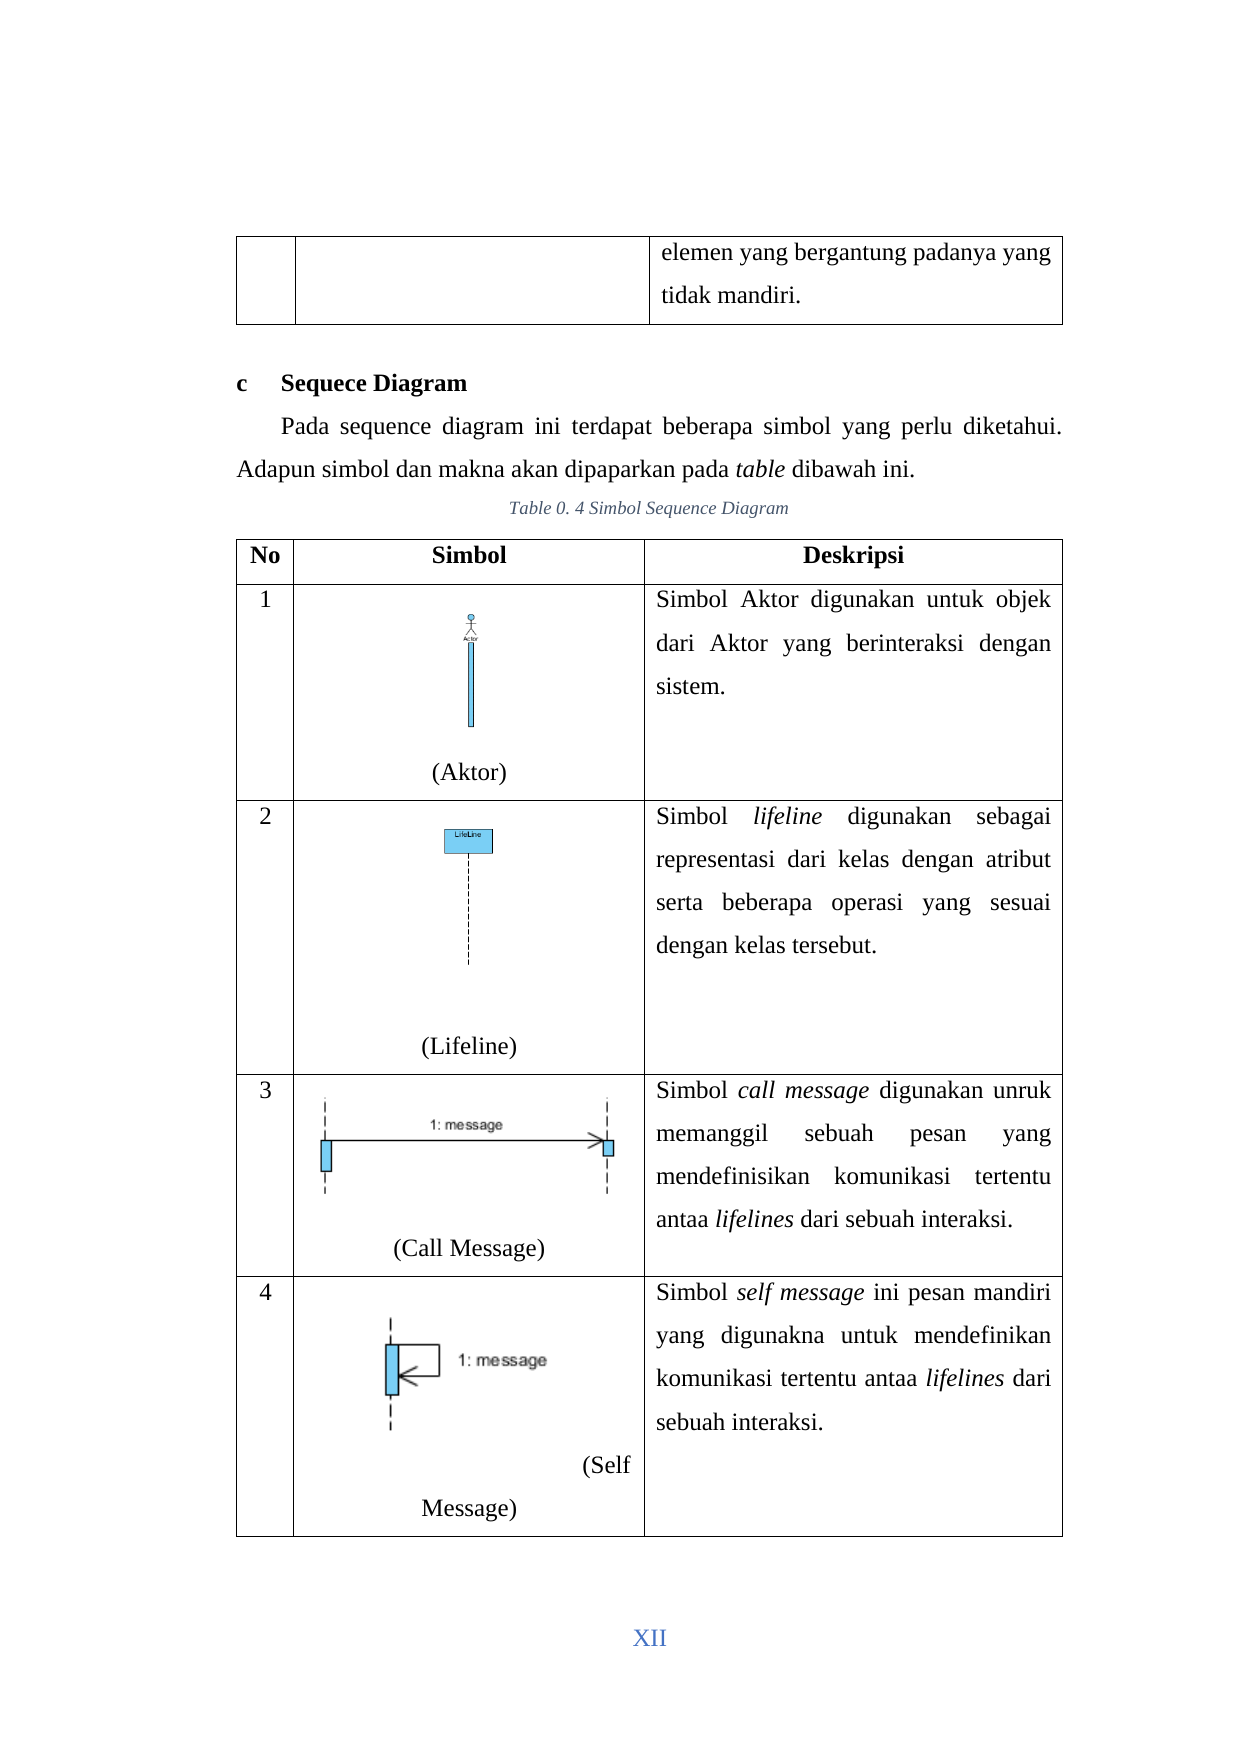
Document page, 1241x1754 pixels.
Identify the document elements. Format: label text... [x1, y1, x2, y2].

table_cell (Call Message) [294, 1075, 644, 1276]
table_cell 8 [237, 237, 295, 323]
table_header No [237, 540, 293, 583]
table_cell 2 [237, 801, 293, 1074]
picture [354, 1294, 561, 1438]
picture [409, 816, 522, 964]
table_cell 3 [237, 1075, 293, 1276]
table_cell 1 [237, 585, 293, 800]
table_cell 4 [237, 1277, 293, 1536]
table_cell Simbol lifeline digunakan sebagai representasi dari kelas dengan atribut serta beberapa operasi yang sesuai dengan kelas tersebut. [645, 801, 1062, 1074]
text Table 0. 4 Simbol Sequence Diagram [236, 497, 1063, 518]
table_header Deskripsi [645, 540, 1062, 583]
table_cell (Self Message) [294, 1277, 644, 1536]
table_cell (Lifeline) [294, 801, 644, 1074]
table_cell Simbol self message ini pesan mandiri yang digunakna untuk mendefinikan komunikasi tertentu antaa lifelines dari sebuah interaksi. [645, 1277, 1062, 1536]
table_cell [296, 237, 649, 323]
list Pada sequence diagram ini terdapat beberapa simbol yang perlu diketahui. Adapun simbol dan makna akan dipaparkan pada table dibawah ini. [236, 411, 1063, 483]
picture [304, 1086, 629, 1209]
table_cell Simbol call message digunakan unruk memanggil sebuah pesan yang mendefinisikan komunikasi tertentu antaa lifelines dari sebuah interaksi. [645, 1075, 1062, 1276]
picture [409, 604, 531, 736]
table_cell Simbol Aktor digunakan untuk objek dari Aktor yang berinteraksi dengan sistem. [645, 585, 1062, 800]
table_cell (Aktor) [294, 585, 644, 800]
table_header Simbol [294, 540, 644, 583]
list Sequece Diagram [236, 368, 1063, 396]
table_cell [650, 237, 1062, 323]
